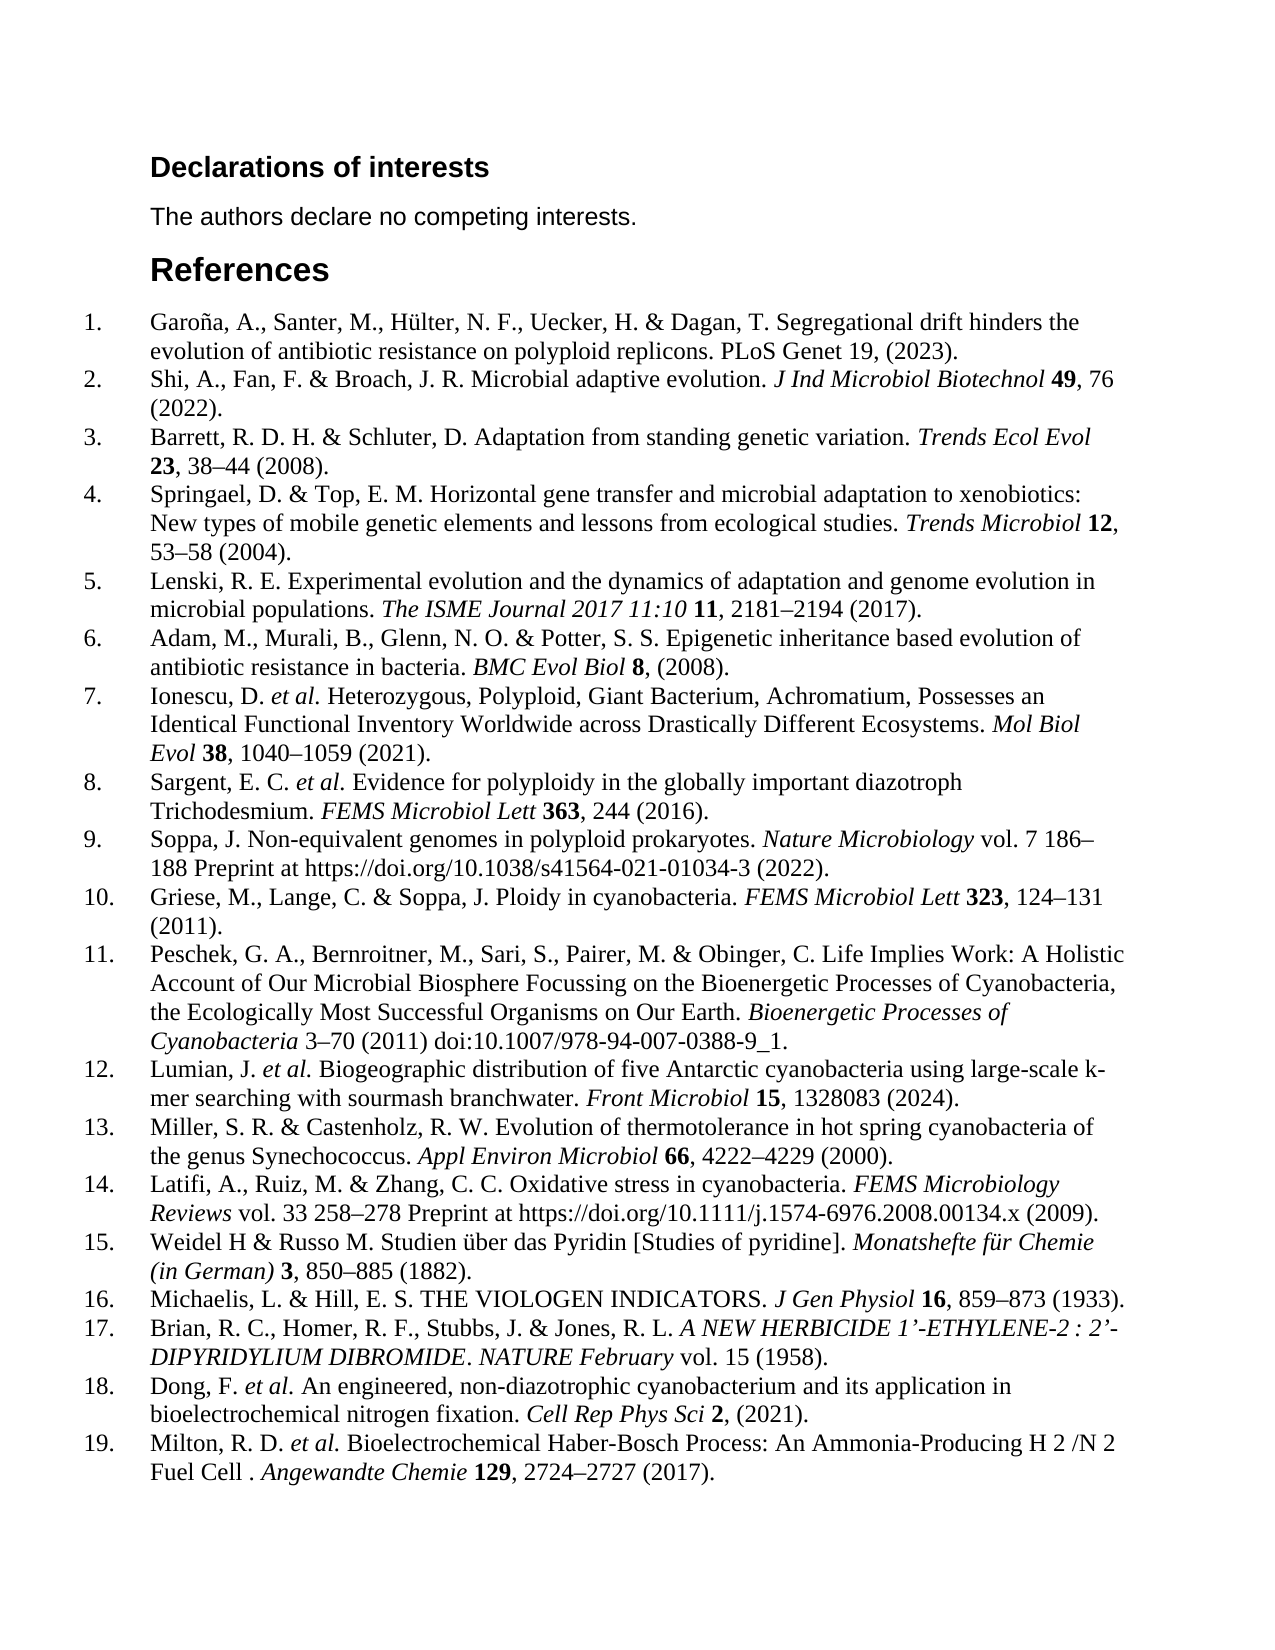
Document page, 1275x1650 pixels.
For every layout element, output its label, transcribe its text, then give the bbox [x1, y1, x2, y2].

text The authors declare no competing interests. [150, 202, 1125, 231]
text References [150, 250, 1125, 288]
text Declarations of interests [150, 150, 1125, 183]
